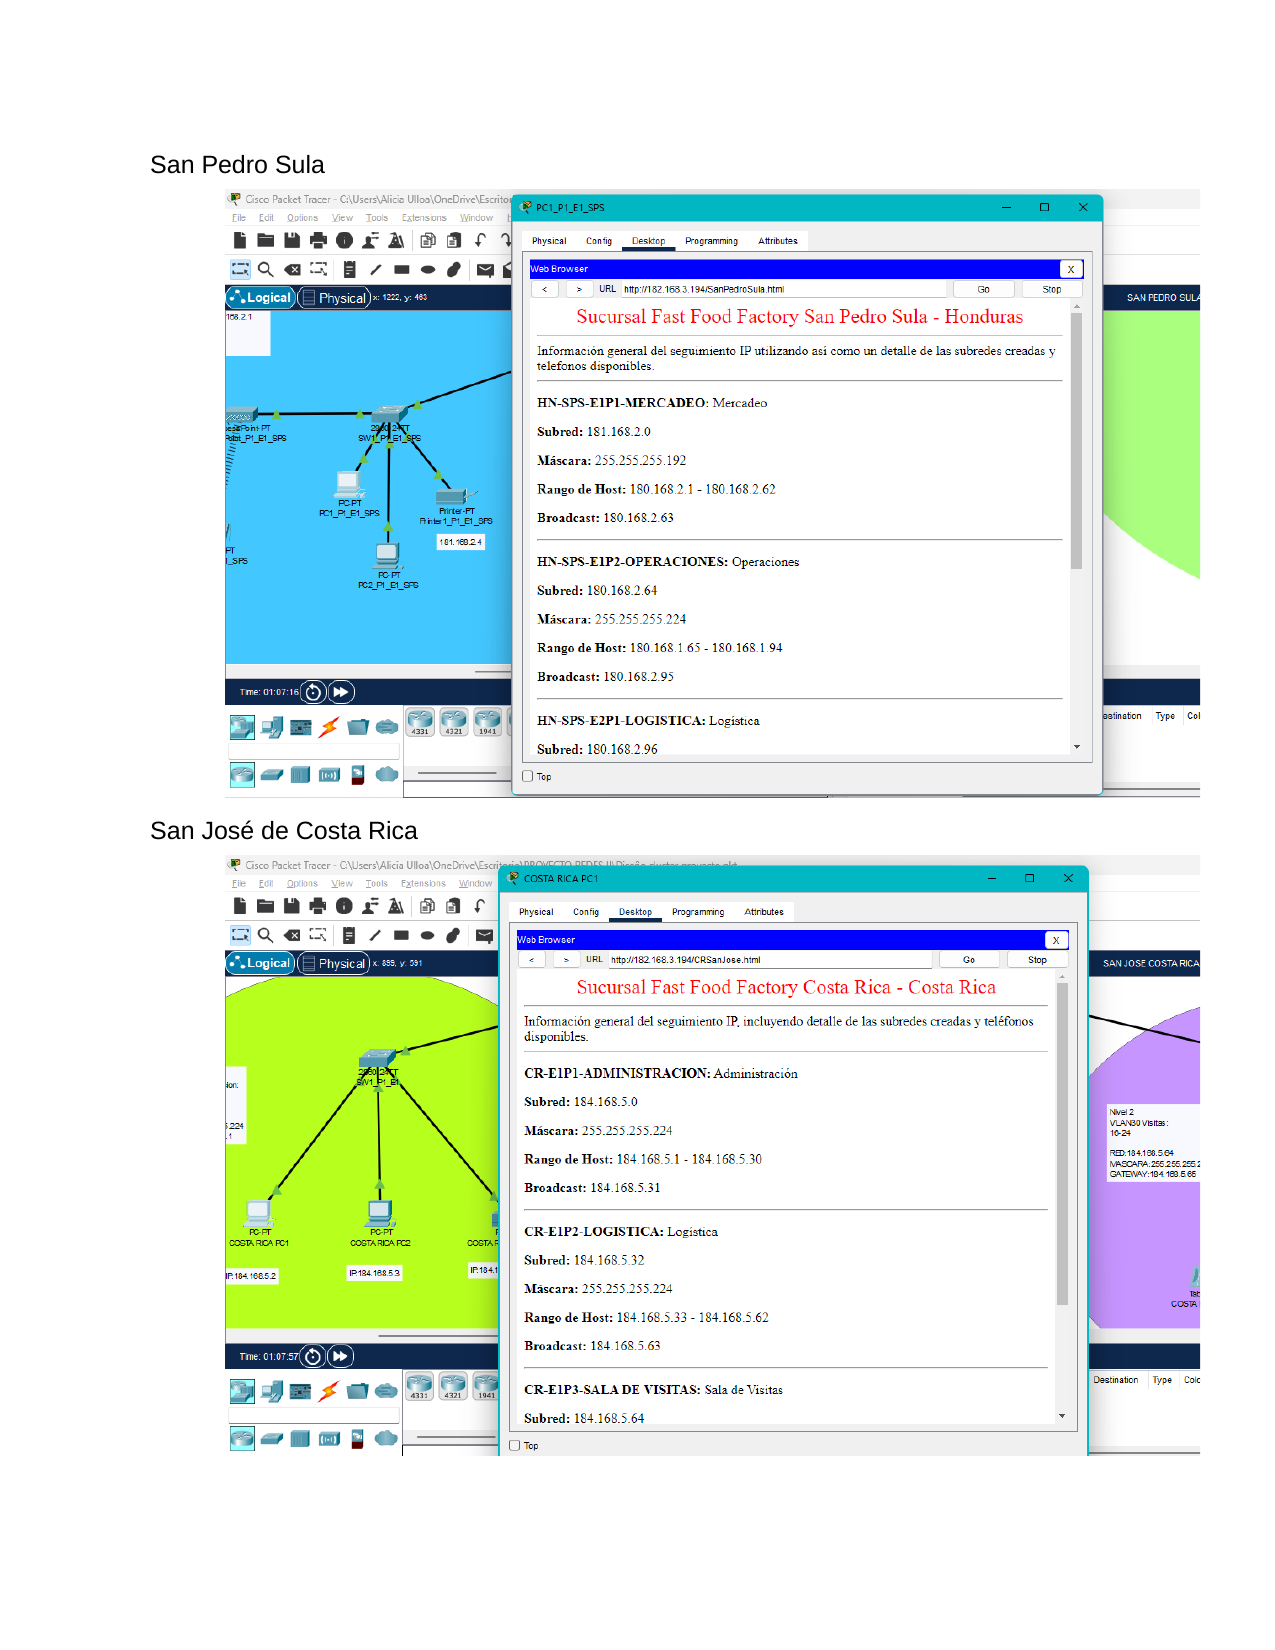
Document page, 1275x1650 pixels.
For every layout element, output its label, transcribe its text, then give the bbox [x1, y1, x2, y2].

subtitle San José de Costa Rica [150, 816, 1125, 845]
picture [283, 293, 290, 301]
picture [225, 855, 1200, 1456]
picture [282, 959, 289, 966]
picture [225, 189, 1200, 798]
subtitle San Pedro Sula [150, 150, 1125, 179]
